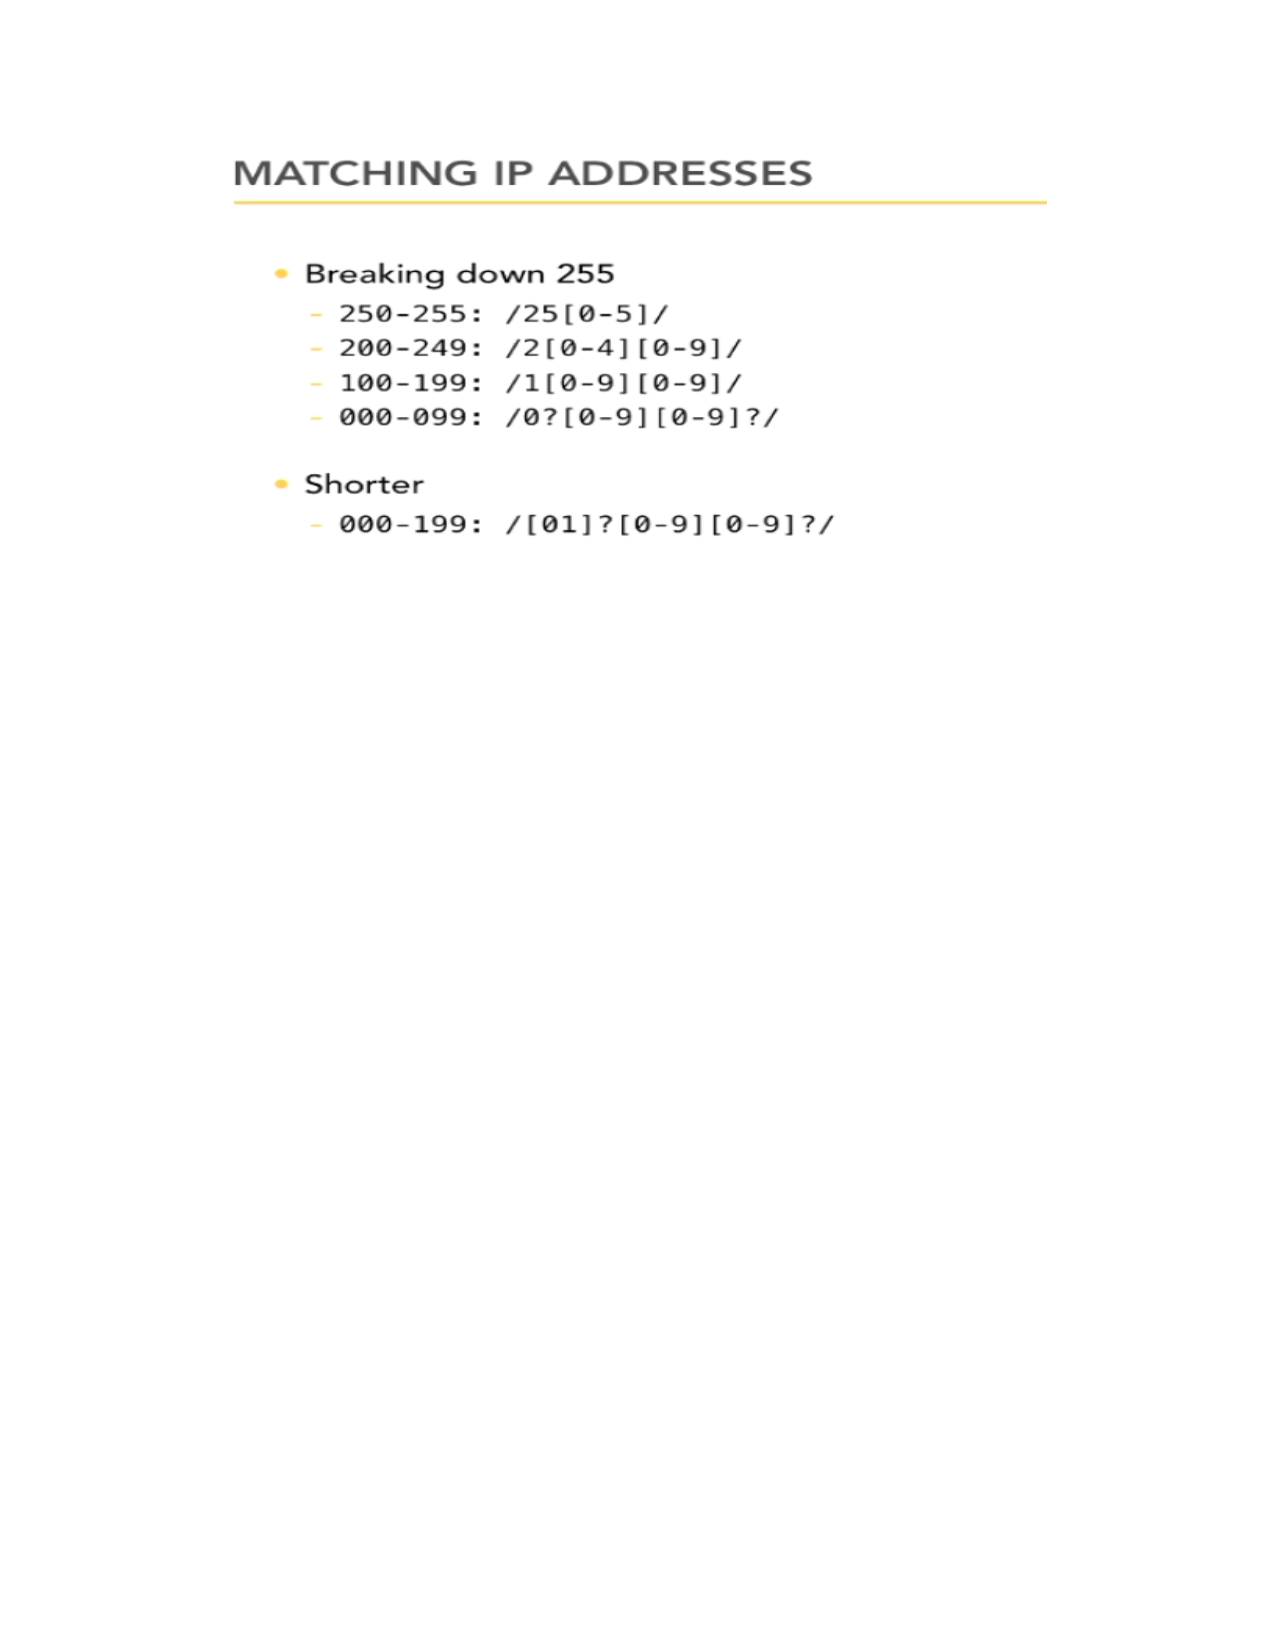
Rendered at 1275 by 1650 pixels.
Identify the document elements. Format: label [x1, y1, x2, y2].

picture [225, 150, 1047, 552]
